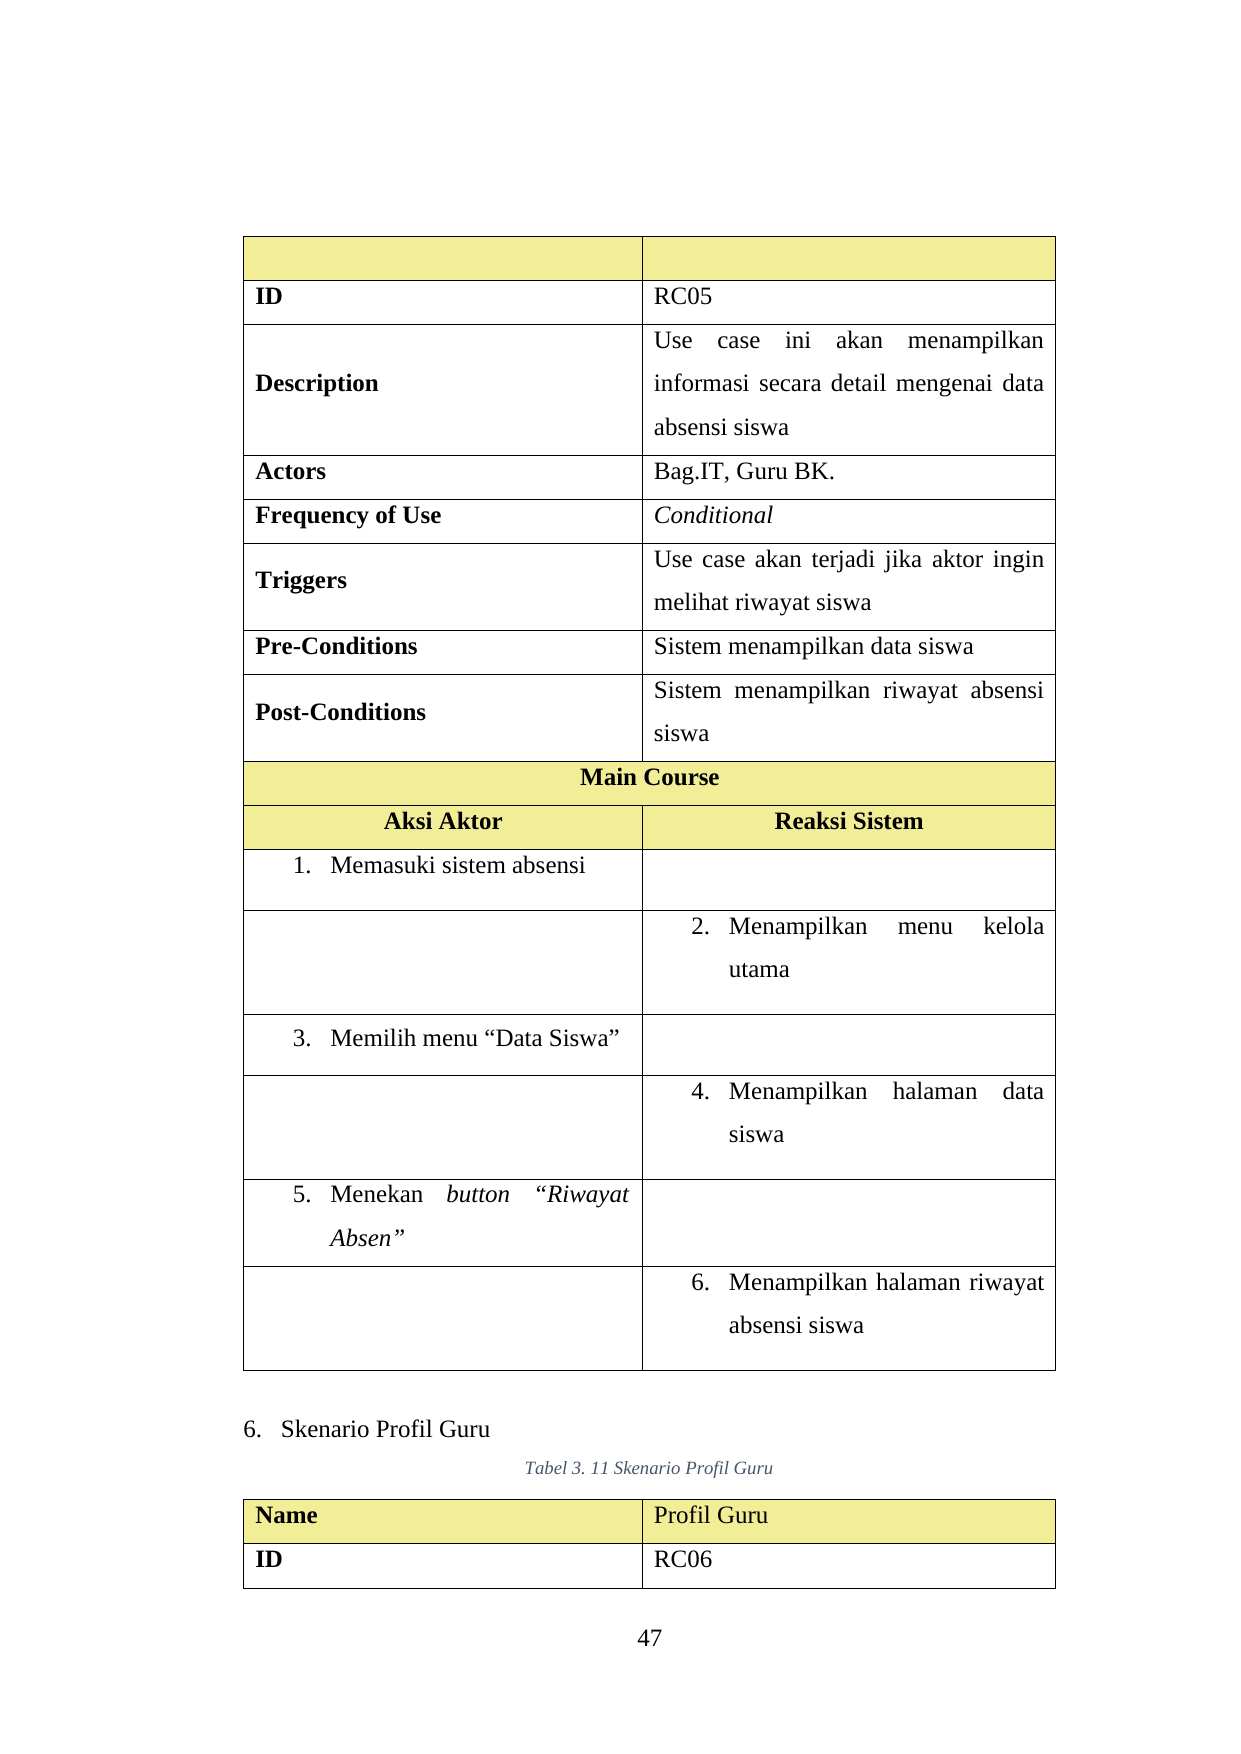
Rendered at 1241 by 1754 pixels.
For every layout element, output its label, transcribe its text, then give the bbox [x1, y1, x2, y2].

table_cell Sistem menampilkan riwayat absensi siswa [643, 675, 1055, 761]
table_header Riwayat Absen Siswa [643, 237, 1055, 280]
table_cell Actors [244, 456, 642, 499]
table_cell [643, 1015, 1055, 1075]
table_cell Memasuki sistem absensi [244, 850, 642, 910]
table_cell Bag.IT, Guru BK. [643, 456, 1055, 499]
table_cell Menampilkan menu kelola utama [643, 911, 1055, 1014]
table_cell [643, 850, 1055, 910]
table_cell Main Course [244, 762, 1055, 805]
table_cell Menekan button “Riwayat Absen” [244, 1180, 642, 1266]
table_cell ID [244, 1544, 642, 1587]
table_cell RC06 [643, 1544, 1055, 1587]
table_cell Use case ini akan menampilkan informasi secara detail mengenai data absensi siswa [643, 325, 1055, 455]
text Tabel 3. 11 Skenario Profil Guru [236, 1457, 1063, 1478]
table_cell [643, 1180, 1055, 1266]
table_header Profil Guru [643, 1500, 1055, 1543]
table_cell Use case akan terjadi jika aktor ingin melihat riwayat siswa [643, 544, 1055, 630]
list Skenario Profil Guru [243, 1414, 1063, 1442]
table_cell [244, 1267, 642, 1369]
table_cell ID [244, 281, 642, 324]
table_cell Menampilkan halaman data siswa [643, 1076, 1055, 1178]
table_cell Conditional [643, 500, 1055, 543]
table_header Name [244, 1500, 642, 1543]
table_cell Menampilkan halaman riwayat absensi siswa [643, 1267, 1055, 1369]
table_cell Aksi Aktor [244, 806, 642, 849]
table_cell Description [244, 325, 642, 455]
table_header Name [244, 237, 642, 280]
table_cell [244, 1076, 642, 1178]
table_cell Sistem menampilkan data siswa [643, 631, 1055, 674]
table_cell [244, 911, 642, 1014]
table_cell Pre-Conditions [244, 631, 642, 674]
table_cell RC05 [643, 281, 1055, 324]
table_cell Reaksi Sistem [643, 806, 1055, 849]
table_cell Triggers [244, 544, 642, 630]
table_cell Frequency of Use [244, 500, 642, 543]
table_cell Memilih menu “Data Siswa” [244, 1015, 642, 1075]
table_cell Post-Conditions [244, 675, 642, 761]
